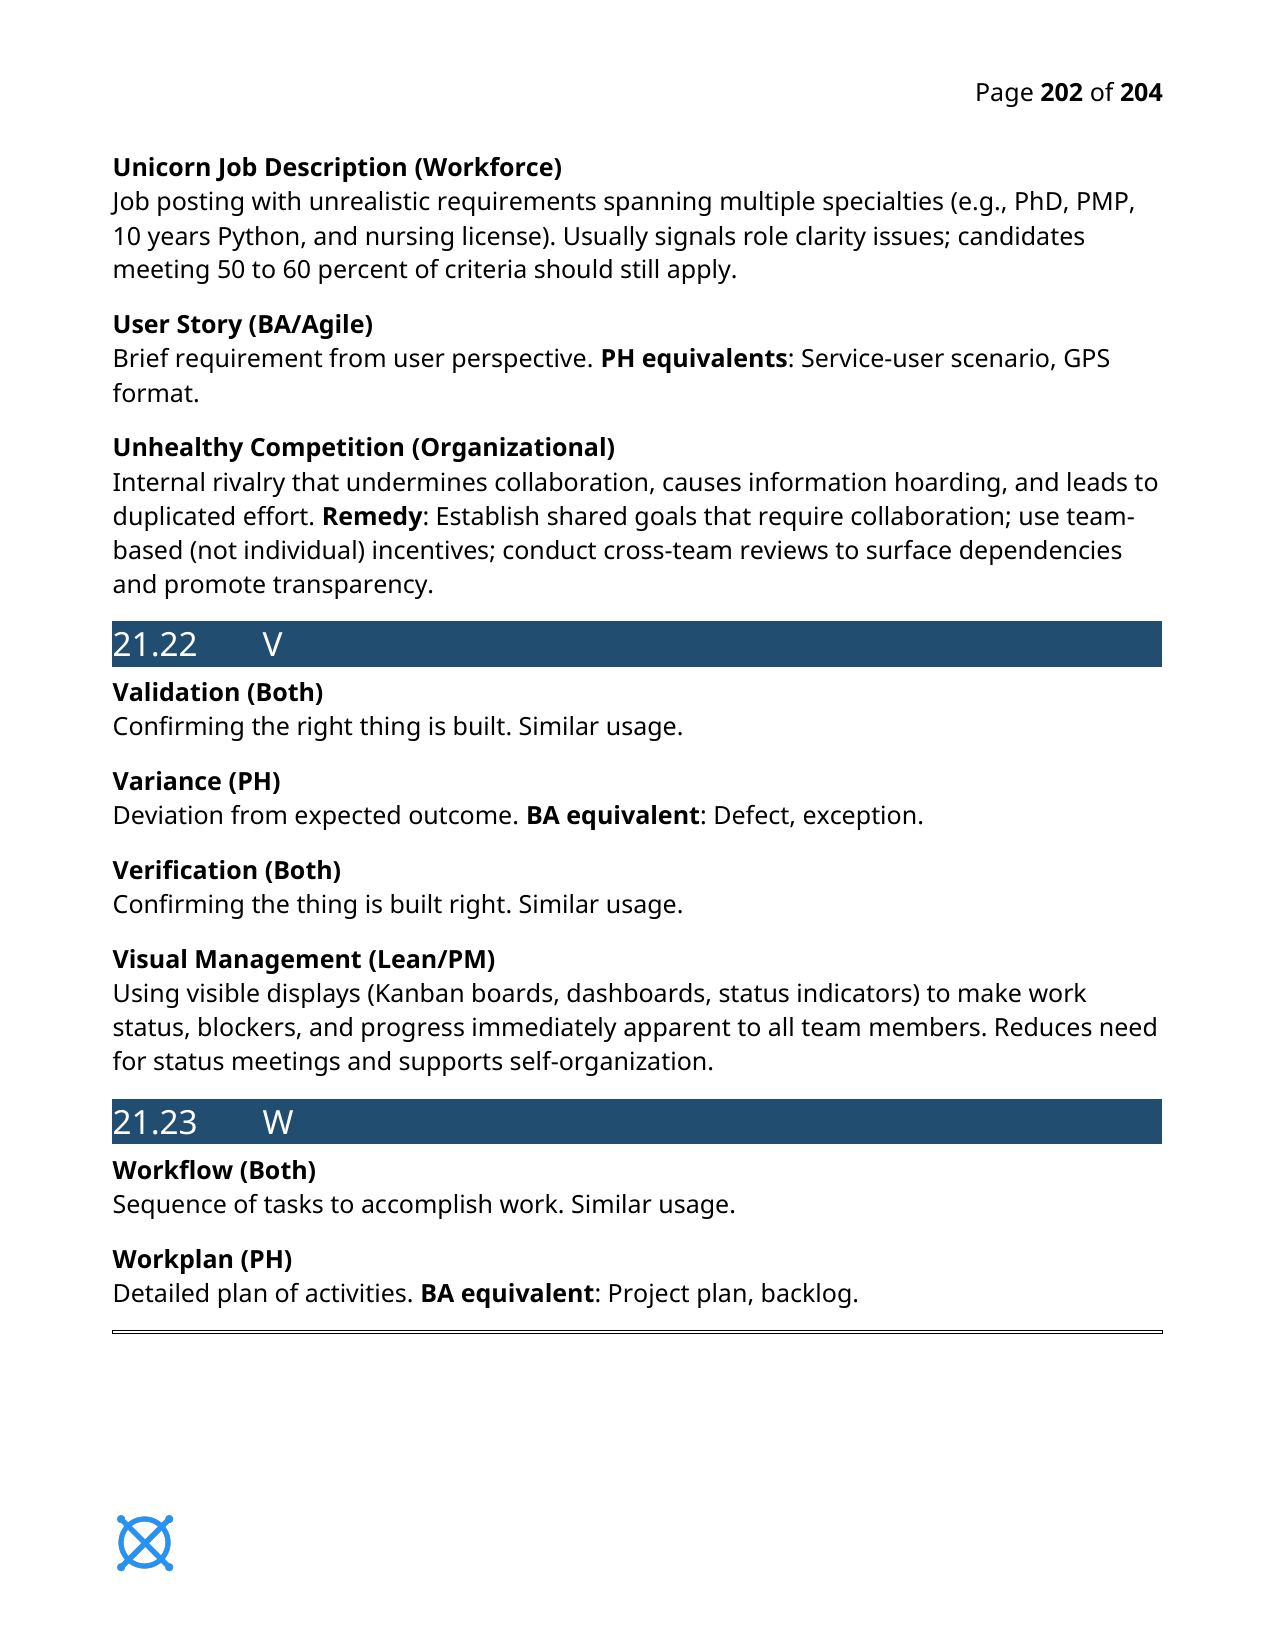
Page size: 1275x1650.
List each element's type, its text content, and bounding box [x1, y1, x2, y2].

text Visual Management (Lean/PM) [112, 942, 1162, 976]
text Brief requirement from user perspective. PH equivalents: Service-user scenario, GPS format. [112, 341, 1162, 409]
text Sequence of tasks to accomplish work. Similar usage. [112, 1187, 1162, 1221]
text Internal rivalry that undermines collaboration, causes information hoarding, and leads to duplicated effort. Remedy: Establish shared goals that require collaboration; use team-based (not individual) incentives; conduct cross-team reviews to surface dependencies and promote transparency. [112, 464, 1162, 600]
picture [112, 1511, 177, 1575]
text Confirming the right thing is built. Similar usage. [112, 709, 1162, 743]
text Variance (PH) [112, 764, 1162, 798]
text Workplan (PH) [112, 1242, 1162, 1276]
subtitle W [112, 1099, 1162, 1144]
subtitle V [112, 621, 1162, 667]
text Workflow (Both) [112, 1153, 1162, 1187]
text Confirming the thing is built right. Similar usage. [112, 887, 1162, 921]
text User Story (BA/Agile) [112, 307, 1162, 341]
text Verification (Both) [112, 853, 1162, 887]
text Unhealthy Competition (Organizational) [112, 430, 1162, 464]
text Deviation from expected outcome. BA equivalent: Defect, exception. [112, 798, 1162, 832]
text Detailed plan of activities. BA equivalent: Project plan, backlog. [112, 1276, 1162, 1310]
text Unicorn Job Description (Workforce) [112, 150, 1162, 184]
text Job posting with unrealistic requirements spanning multiple specialties (e.g., PhD, PMP, 10 years Python, and nursing license). Usually signals role clarity issues; candidates meeting 50 to 60 percent of criteria should still apply. [112, 184, 1162, 286]
text Validation (Both) [112, 675, 1162, 709]
text Using visible displays (Kanban boards, dashboards, status indicators) to make work status, blockers, and progress immediately apparent to all team members. Reduces need for status meetings and supports self-organization. [112, 976, 1162, 1078]
